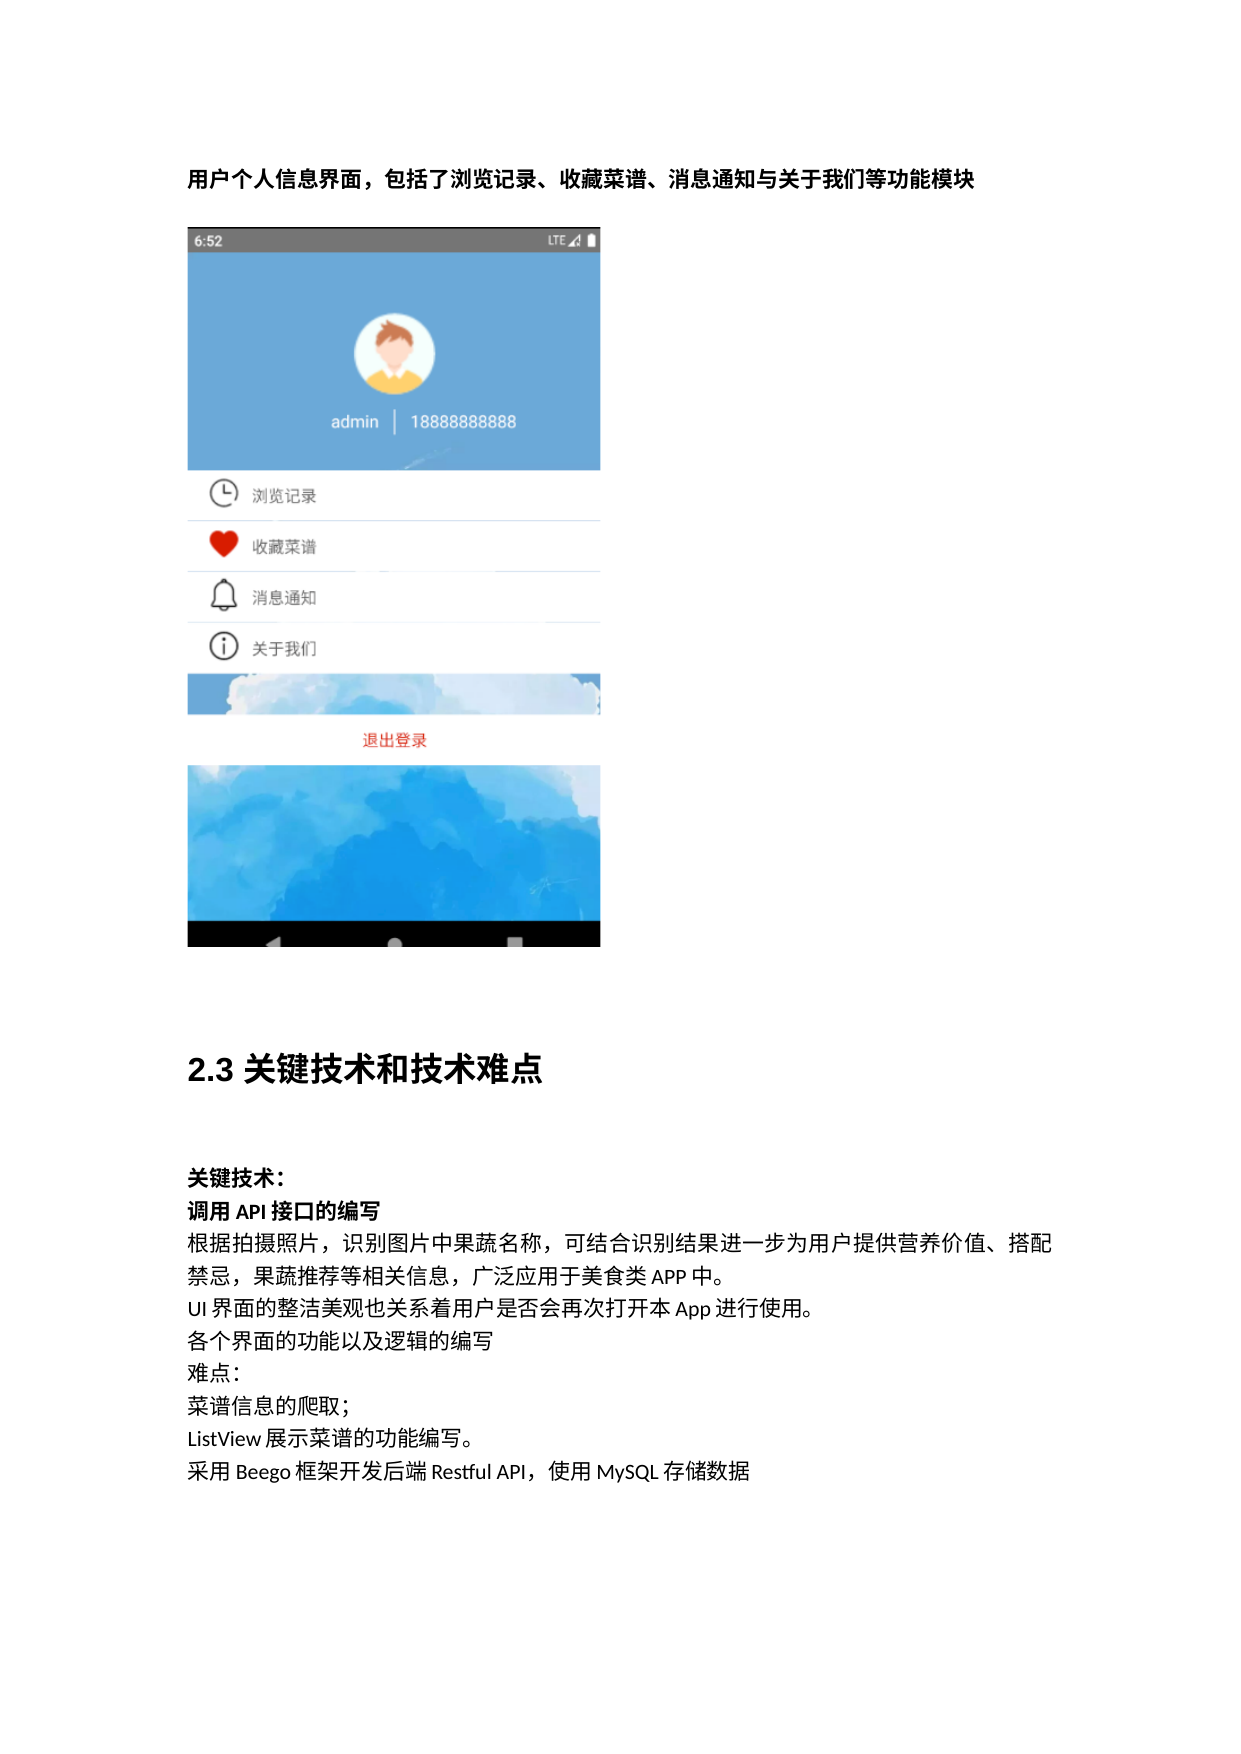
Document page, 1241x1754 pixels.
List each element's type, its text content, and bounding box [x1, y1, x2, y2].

text 各个界面的功能以及逻辑的编写 [187, 1323, 1053, 1356]
text ListView展示菜谱的功能编写。 [187, 1421, 1053, 1453]
picture [187, 227, 601, 947]
text 采用Beego框架开发后端Restful API，使用MySQL存储数据 [187, 1453, 1053, 1486]
text 菜谱信息的爬取； [187, 1388, 1053, 1421]
text 调用API 接口的编写 [187, 1193, 1053, 1226]
text UI界面的整洁美观也关系着用户是否会再次打开本App进行使用。 [187, 1291, 1053, 1323]
text 难点： [187, 1356, 1053, 1388]
subtitle 2.3 关键技术和技术难点 [187, 1034, 1053, 1099]
text 根据拍摄照片，识别图片中果蔬名称，可结合识别结果进一步为用户提供营养价值、搭配禁忌，果蔬推荐等相关信息，广泛应用于美食类APP中。 [187, 1226, 1053, 1291]
text 关键技术： [187, 1161, 1053, 1193]
list 用户个人信息界面，包括了浏览记录、收藏菜谱、消息通知与关于我们等功能模块 [187, 162, 1053, 194]
